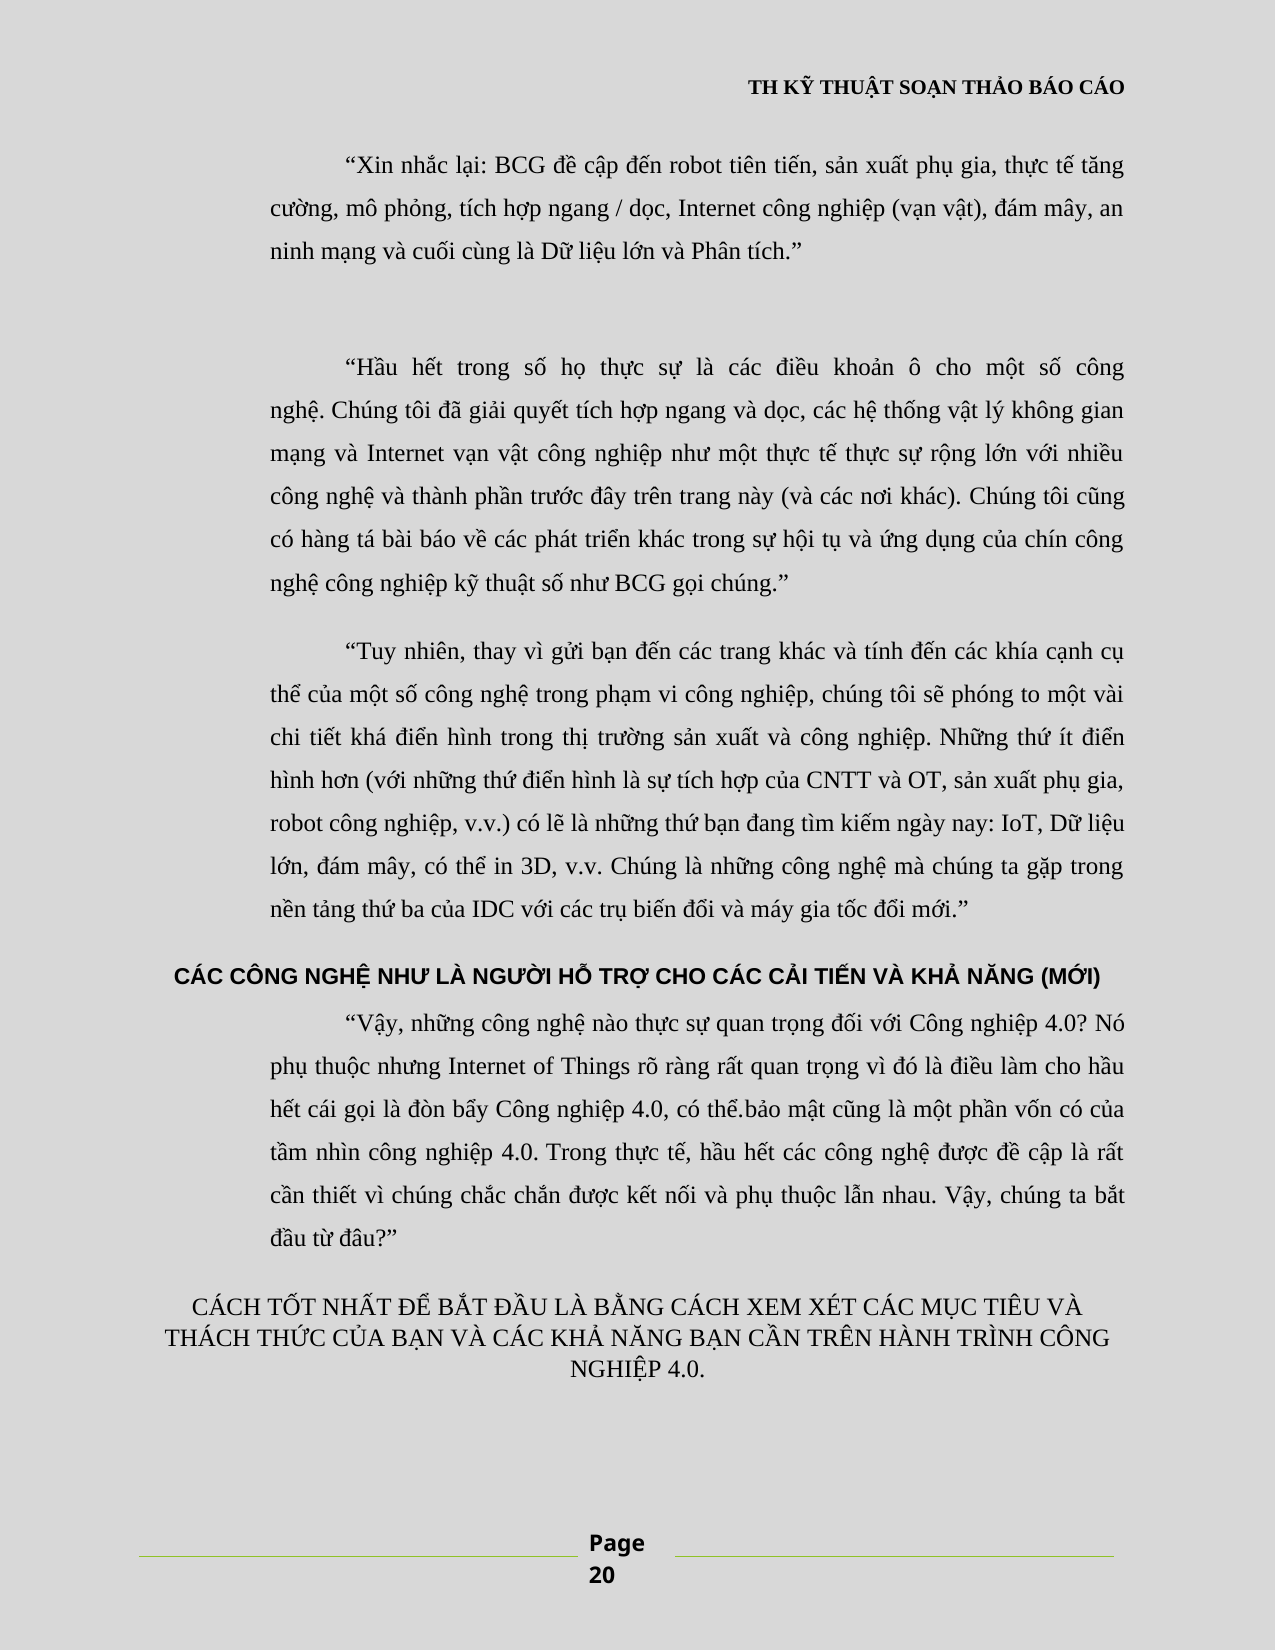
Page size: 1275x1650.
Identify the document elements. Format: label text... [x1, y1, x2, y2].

text Các công nghệ như là người hỗ trợ cho các cải tiến và khả năng (mới) [150, 963, 1125, 989]
subtitle “Hầu hết trong số họ thực sự là các điều khoản ô cho một số công nghệ. Chúng tôi đã giải quyết tích hợp ngang và dọc, các hệ thống vật lý không gian mạng và Internet vạn vật công nghiệp như một thực tế thực sự rộng lớn với nhiều công nghệ và thành phần trước đây trên trang này (và các nơi khác). Chúng tôi cũng có hàng tá bài báo về các phát triển khác trong sự hội tụ và ứng dụng của chín công nghệ công nghiệp kỹ thuật số như BCG gọi chúng.” [270, 352, 1125, 596]
subtitle “Vậy, những công nghệ nào thực sự quan trọng đối với Công nghiệp 4.0? Nó phụ thuộc nhưng Internet of Things rõ ràng rất quan trọng vì đó là điều làm cho hầu hết cái gọi là đòn bẩy Công nghiệp 4.0, có thể.bảo mật cũng là một phần vốn có của tầm nhìn công nghiệp 4.0. Trong thực tế, hầu hết các công nghệ được đề cập là rất cần thiết vì chúng chắc chắn được kết nối và phụ thuộc lẫn nhau. Vậy, chúng ta bắt đầu từ đâu?” [270, 1008, 1125, 1252]
text Cách tốt nhất để bắt đầu là bằng cách xem xét các mục tiêu và thách thức của bạn và các khả năng bạn cần trên hành trình Công nghiệp 4.0. [150, 1292, 1125, 1382]
subtitle “Tuy nhiên, thay vì gửi bạn đến các trang khác và tính đến các khía cạnh cụ thể của một số công nghệ trong phạm vi công nghiệp, chúng tôi sẽ phóng to một vài chi tiết khá điển hình trong thị trường sản xuất và công nghiệp. Những thứ ít điển hình hơn (với những thứ điển hình là sự tích hợp của CNTT và OT, sản xuất phụ gia, robot công nghiệp, v.v.) có lẽ là những thứ bạn đang tìm kiếm ngày nay: IoT, Dữ liệu lớn, đám mây, có thể in 3D, v.v. Chúng là những công nghệ mà chúng ta gặp trong nền tảng thứ ba của IDC với các trụ biến đổi và máy gia tốc đổi mới.” [270, 636, 1125, 923]
subtitle “Xin nhắc lại: BCG đề cập đến robot tiên tiến, sản xuất phụ gia, thực tế tăng cường, mô phỏng, tích hợp ngang / dọc, Internet công nghiệp (vạn vật), đám mây, an ninh mạng và cuối cùng là Dữ liệu lớn và Phân tích.” [270, 150, 1125, 265]
